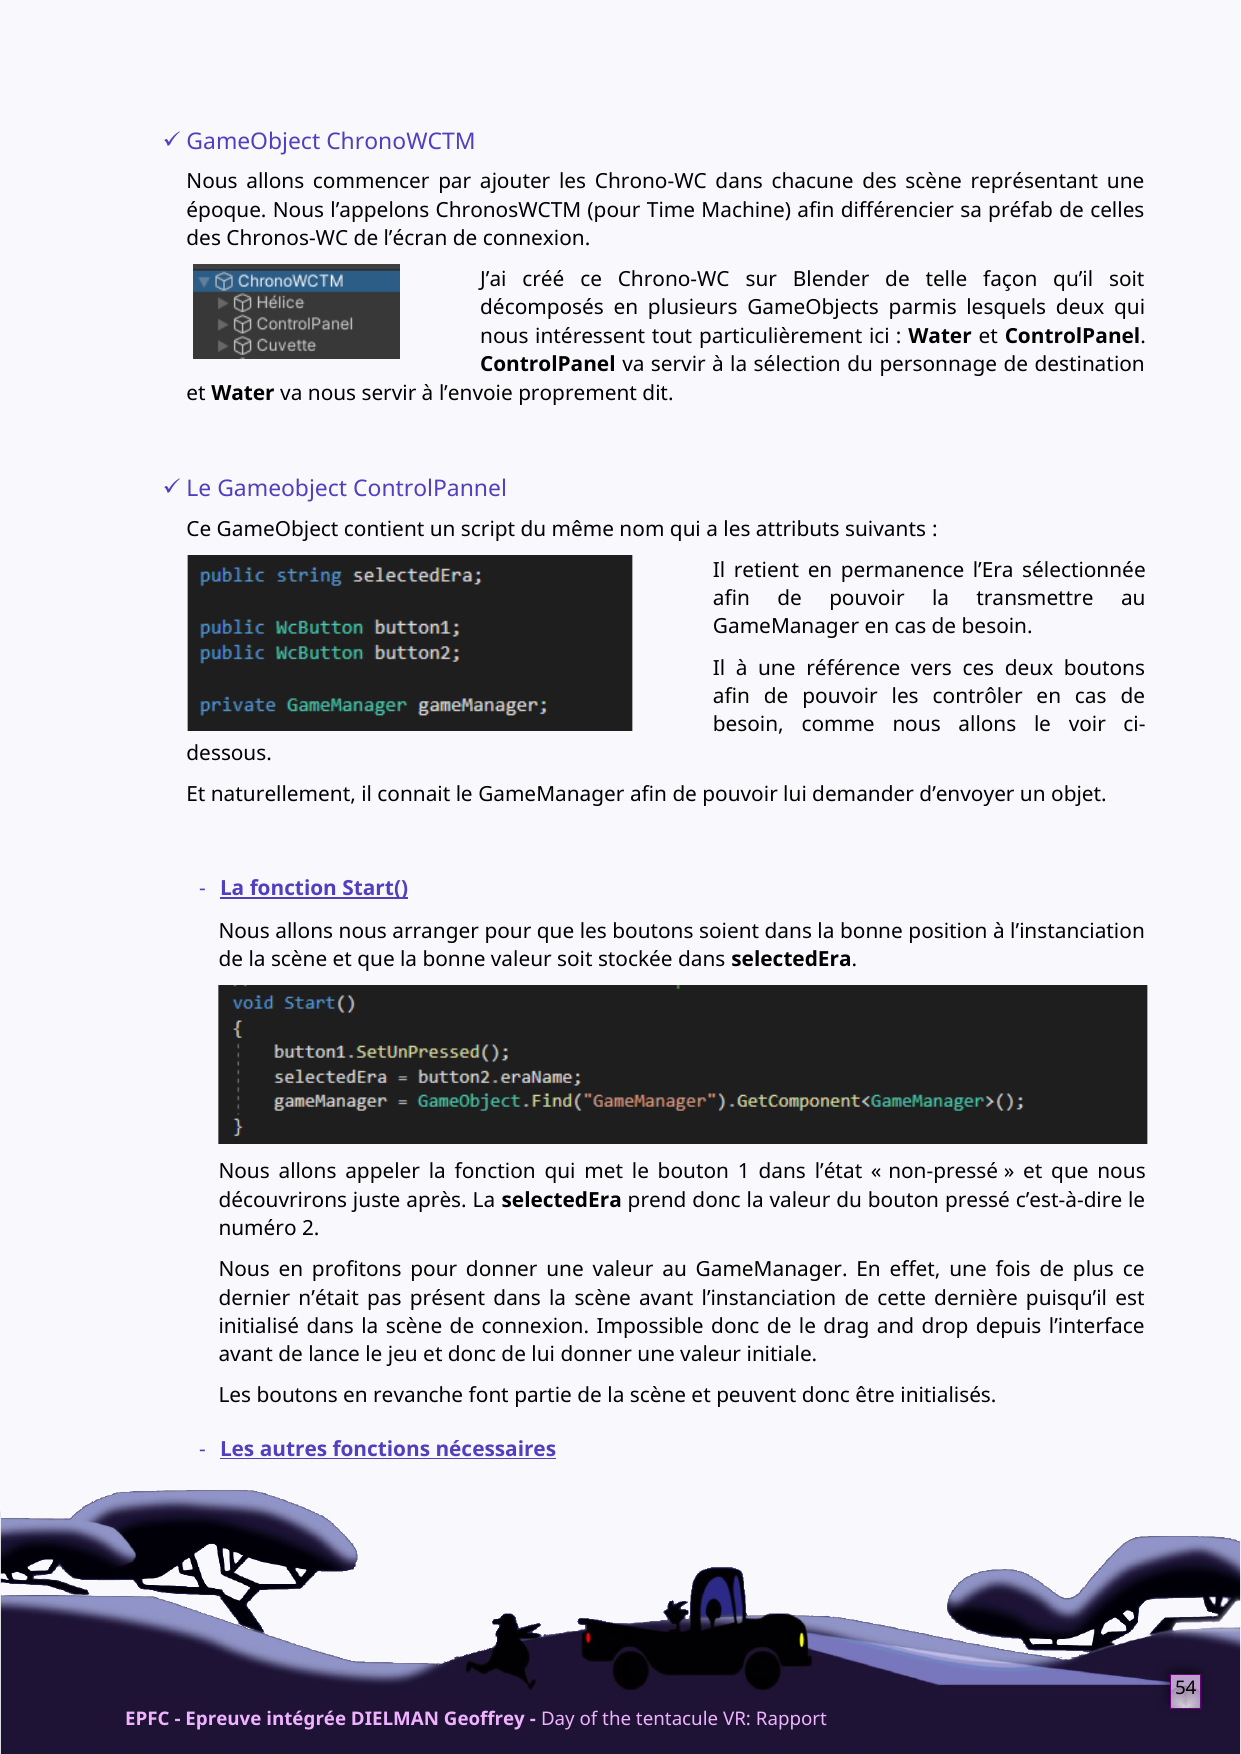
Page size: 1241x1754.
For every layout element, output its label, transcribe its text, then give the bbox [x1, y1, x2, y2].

picture [0, 1479, 1241, 1754]
text Nous allons commencer par ajouter les Chrono-WC dans chacune des scène représentant une époque. Nous l’appelons ChronosWCTM (pour Time Machine) afin différencier sa préfab de celles des Chronos-WC de l’écran de connexion. [186, 166, 1146, 252]
subtitle GameObject ChronoWCTM [162, 124, 1146, 156]
text Nous allons nous arranger pour que les boutons soient dans la bonne position à l’instanciation de la scène et que la bonne valeur soit stockée dans selectedEra. [218, 916, 1146, 973]
text Et naturellement, il connait le GameManager afin de pouvoir lui demander d’envoyer un objet. [186, 779, 1146, 807]
text Nous allons appeler la fonction qui met le bouton 1 dans l’état « non-pressé » et que nous découvrirons juste après. La selectedEra prend donc la valeur du bouton pressé c’est-à-dire le numéro 2. [218, 1156, 1146, 1242]
text Nous en profitons pour donner une valeur au GameManager. En effet, une fois de plus ce dernier n’était pas présent dans la scène avant l’instanciation de cette dernière puisqu’il est initialisé dans la scène de connexion. Impossible donc de le drag and drop depuis l’interface avant de lance le jeu et donc de lui donner une valeur initiale. [218, 1254, 1146, 1368]
text Ce GameObject contient un script du même nom qui a les attributs suivants : [186, 514, 1146, 542]
text Il retient en permanence l’Era sélectionnée afin de pouvoir la transmettre au GameManager en cas de besoin. [633, 555, 1146, 640]
subtitle La fonction Start() [199, 873, 1146, 902]
subtitle Les autres fonctions nécessaires [199, 1434, 1146, 1462]
text Les boutons en revanche font partie de la scène et peuvent donc être initialisés. [218, 1380, 1146, 1409]
picture [187, 555, 633, 731]
picture [218, 985, 1148, 1144]
picture [193, 264, 400, 359]
text J’ai créé ce Chrono-WC sur Blender de telle façon qu’il soit décomposés en plusieurs GameObjects parmis lesquels deux qui nous intéressent tout particulièrement ici : Water et ControlPanel. ControlPanel va servir à la sélection du personnage de destination et Water va nous servir à l’envoie proprement dit. [186, 264, 1146, 406]
text Il à une référence vers ces deux boutons afin de pouvoir les contrôler en cas de besoin, comme nous allons le voir ci-dessous. [186, 653, 1146, 766]
subtitle Le Gameobject ControlPannel [162, 472, 1146, 503]
